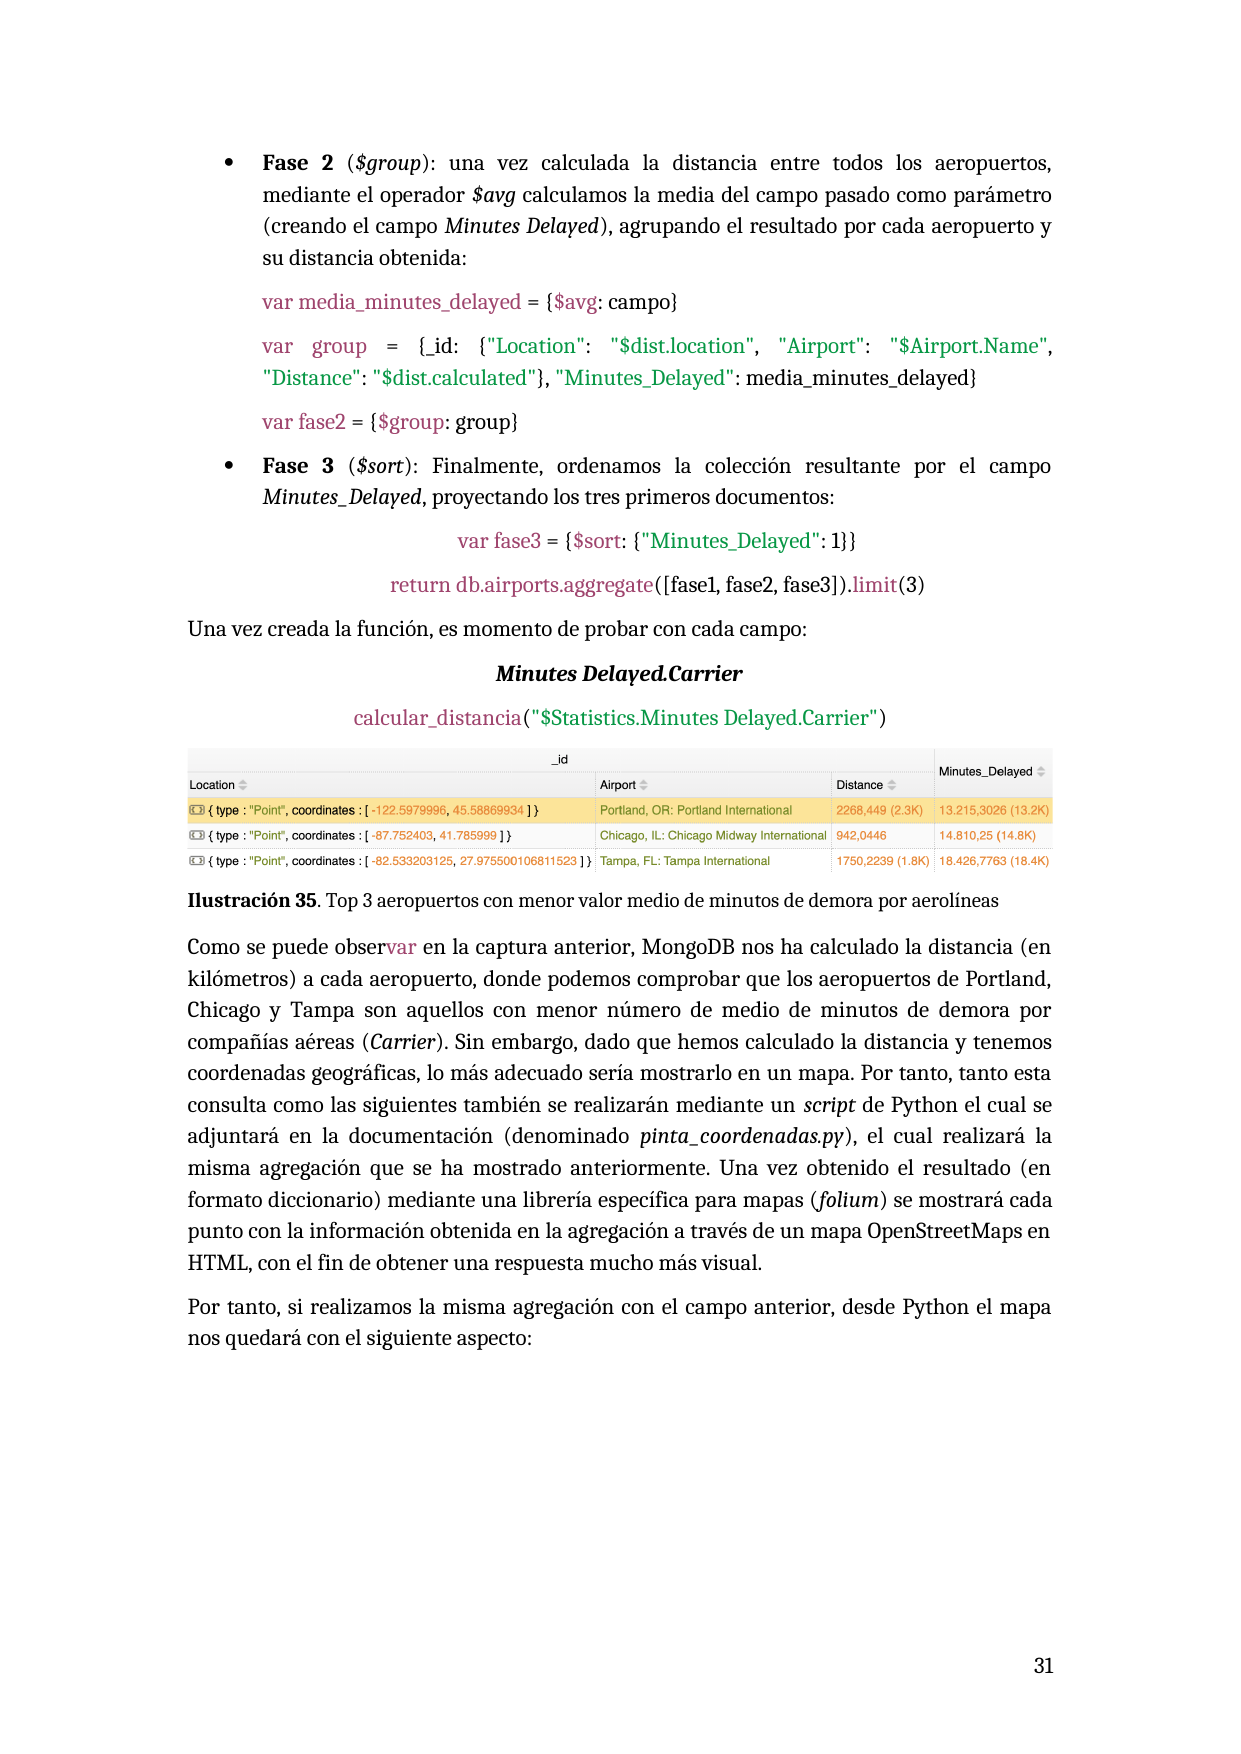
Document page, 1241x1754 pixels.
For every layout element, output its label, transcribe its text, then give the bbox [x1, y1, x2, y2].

text var media_minutes_delayed = {$avg: campo} [262, 289, 1053, 315]
text Minutes Delayed.Carrier [187, 660, 1053, 687]
text Ilustración 35. Top 3 aeropuertos con menor valor medio de minutos de demora por aerolíneas [187, 889, 1053, 913]
picture [187, 748, 1053, 872]
text calcular_distancia("$Statistics.Minutes Delayed.Carrier") [187, 704, 1053, 731]
text Una vez creada la función, es momento de probar con cada campo: [187, 616, 1053, 643]
text return db.airports.aggregate([fase1, fase2, fase3]).limit(3) [262, 572, 1053, 598]
text var fase2 = {$group: group} [262, 408, 1053, 435]
list Fase 2 ($group): una vez calculada la distancia entre todos los aeropuertos, mediante el operador $avg calculamos la media del campo pasado como parámetro (creando el campo Minutes Delayed), agrupando el resultado por cada aeropuerto y su distancia obtenida: [225, 150, 1053, 271]
text Por tanto, si realizamos la misma agregación con el campo anterior, desde Python el mapa nos quedará con el siguiente aspecto: [187, 1294, 1053, 1352]
text var group = {_id: {"Location": "$dist.location", "Airport": "$Airport.Name", "Distance": "$dist.calculated"}, "Minutes_Delayed": media_minutes_delayed} [262, 333, 1053, 391]
text var fase3 = {$sort: {"Minutes_Delayed": 1}} [262, 528, 1053, 554]
list Fase 3 ($sort): Finalmente, ordenamos la colección resultante por el campo Minutes_Delayed, proyectando los tres primeros documentos: [225, 452, 1053, 510]
text Como se puede observar en la captura anterior, MongoDB nos ha calculado la distancia (en kilómetros) a cada aeropuerto, donde podemos comprobar que los aeropuertos de Portland, Chicago y Tampa son aquellos con menor número de medio de minutos de demora por compañías aéreas (Carrier). Sin embargo, dado que hemos calculado la distancia y tenemos coordenadas geográficas, lo más adecuado sería mostrarlo en un mapa. Por tanto, tanto esta consulta como las siguientes también se realizarán mediante un script de Python el cual se adjuntará en la documentación (denominado pinta_coordenadas.py), el cual realizará la misma agregación que se ha mostrado anteriormente. Una vez obtenido el resultado (en formato diccionario) mediante una librería específica para mapas (folium) se mostrará cada punto con la información obtenida en la agregación a través de un mapa OpenStreetMaps en HTML, con el fin de obtener una respuesta mucho más visual. [187, 934, 1053, 1276]
